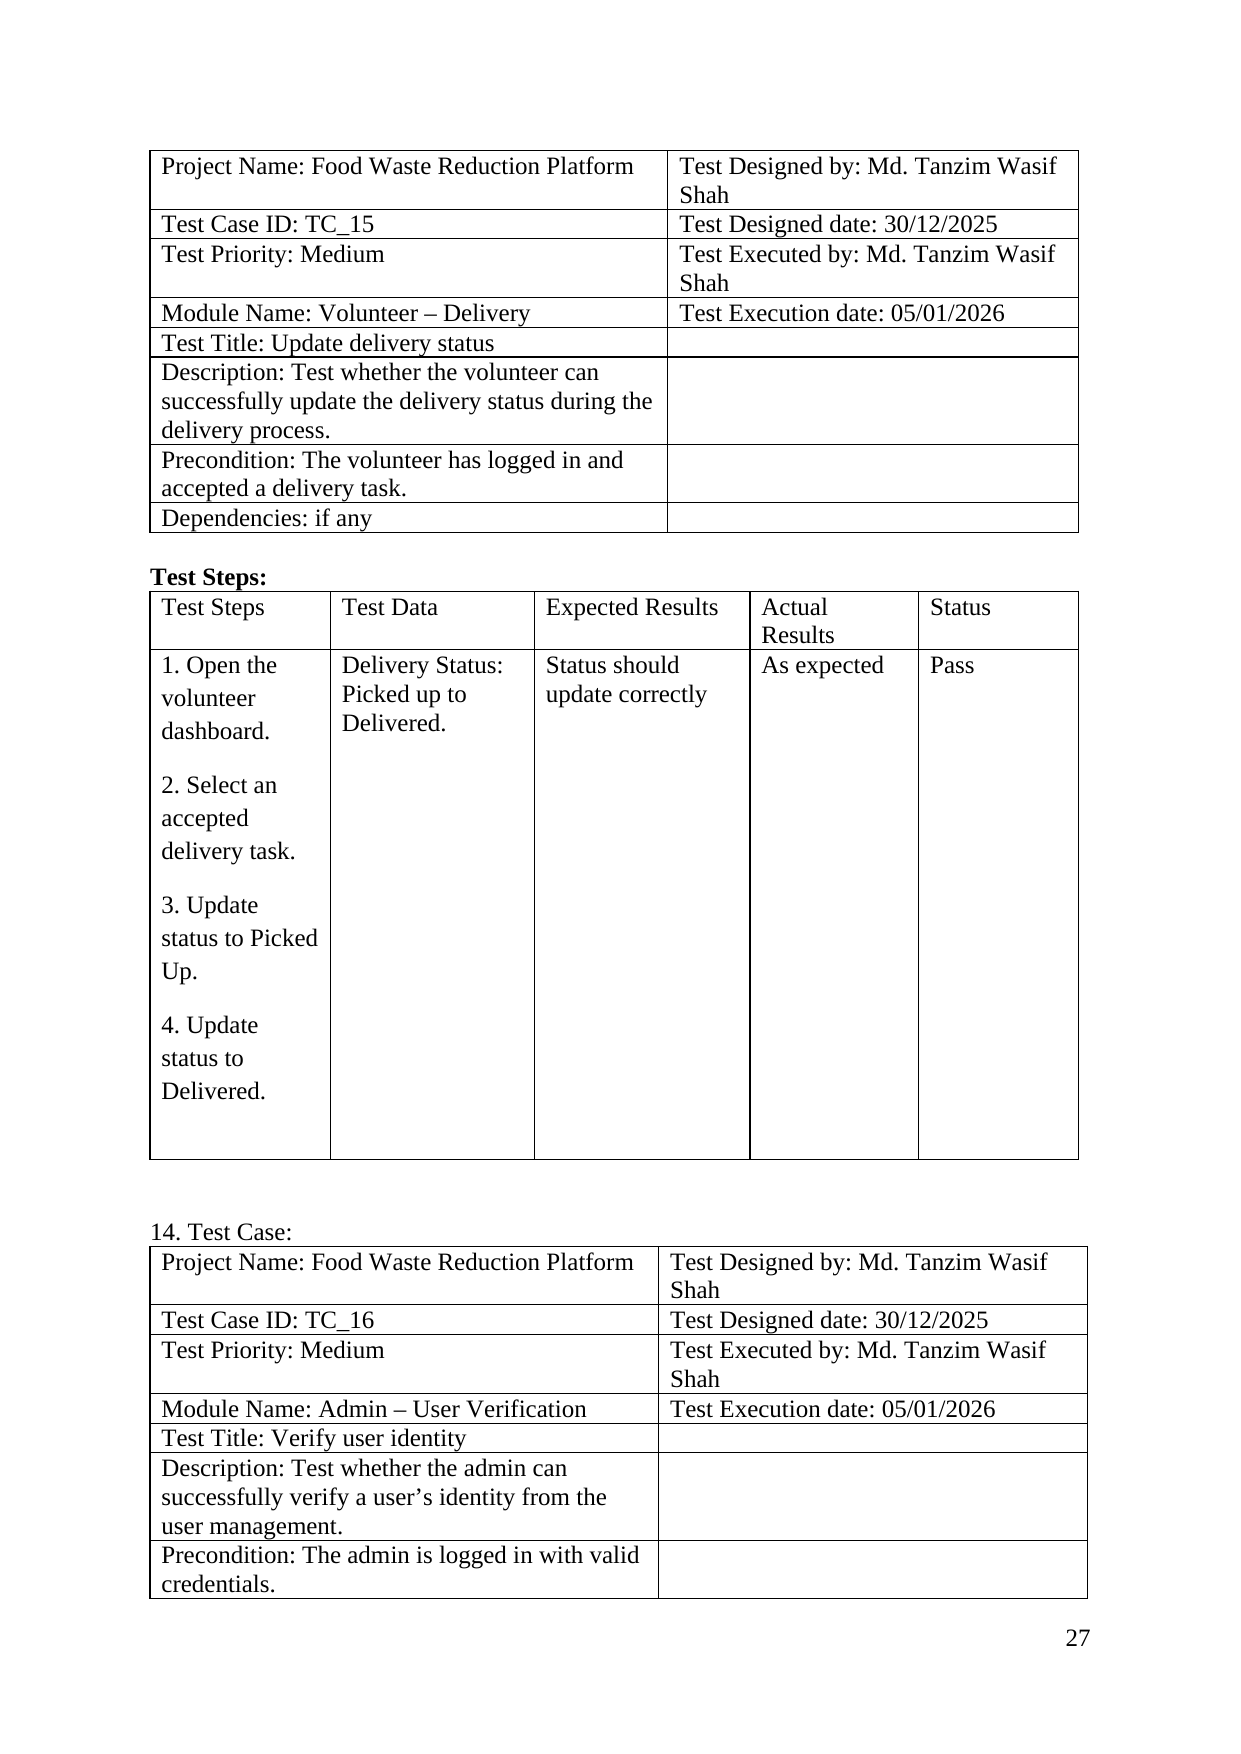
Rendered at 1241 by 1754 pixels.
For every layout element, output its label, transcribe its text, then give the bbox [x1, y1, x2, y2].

table_header Actual Results [751, 592, 918, 649]
table_cell [659, 1453, 1087, 1539]
table_cell [659, 1424, 1087, 1452]
table_cell Test Priority: Medium [151, 1335, 658, 1393]
table_cell [668, 503, 1078, 532]
table_cell Module Name: Volunteer – Delivery [151, 298, 667, 327]
text 14. Test Case: [150, 1217, 1090, 1246]
table_cell Test Title: Verify user identity [151, 1424, 658, 1452]
table_cell Test Case ID: TC_16 [151, 1305, 658, 1334]
table_cell Test Execution date: 05/01/2026 [668, 298, 1078, 327]
table_cell [668, 358, 1078, 444]
table_cell Test Case ID: TC_15 [151, 210, 667, 238]
table_cell Test Executed by: Md. Tanzim Wasif Shah [668, 239, 1078, 297]
table_cell Precondition: The admin is logged in with valid credentials. [151, 1541, 658, 1598]
table_header Test Data [331, 592, 534, 649]
table_cell Test Designed date: 30/12/2025 [668, 210, 1078, 238]
table_cell Module Name: Admin – User Verification [151, 1394, 658, 1422]
table_header Status [919, 592, 1078, 649]
table_header Expected Results [535, 592, 749, 649]
table_cell Test Priority: Medium [151, 239, 667, 297]
table_cell Precondition: The volunteer has logged in and accepted a delivery task. [151, 445, 667, 502]
table_header Test Designed by: Md. Tanzim Wasif Shah [659, 1247, 1087, 1304]
table_cell Test Title: Update delivery status [151, 328, 667, 356]
table_cell [668, 445, 1078, 502]
table_cell [668, 328, 1078, 356]
table_cell Dependencies: if any [151, 503, 667, 532]
table_cell Description: Test whether the volunteer can successfully update the delivery status during the delivery process. [151, 358, 667, 444]
table_cell Pass [919, 650, 1078, 1158]
table_cell Test Execution date: 05/01/2026 [659, 1394, 1087, 1422]
table_cell Status should update correctly [535, 650, 749, 1158]
table_header Project Name: Food Waste Reduction Platform [151, 1247, 658, 1304]
text Test Steps: [150, 562, 1090, 591]
table_cell Test Executed by: Md. Tanzim Wasif Shah [659, 1335, 1087, 1393]
table_header Test Steps [151, 592, 330, 649]
table_cell 1. Open the volunteer dashboard. 2. Select an accepted delivery task. 3. Update status to Picked Up. 4. Update status to Delivered. [151, 650, 330, 1158]
table_cell Description: Test whether the admin can successfully verify a user’s identity from the user management. [151, 1453, 658, 1539]
table_header Project Name: Food Waste Reduction Platform [151, 151, 667, 208]
table_cell [659, 1541, 1087, 1598]
table_cell Test Designed date: 30/12/2025 [659, 1305, 1087, 1334]
table_header Test Designed by: Md. Tanzim Wasif Shah [668, 151, 1078, 208]
table_cell As expected [751, 650, 918, 1158]
table_cell Delivery Status: Picked up to Delivered. [331, 650, 534, 1158]
